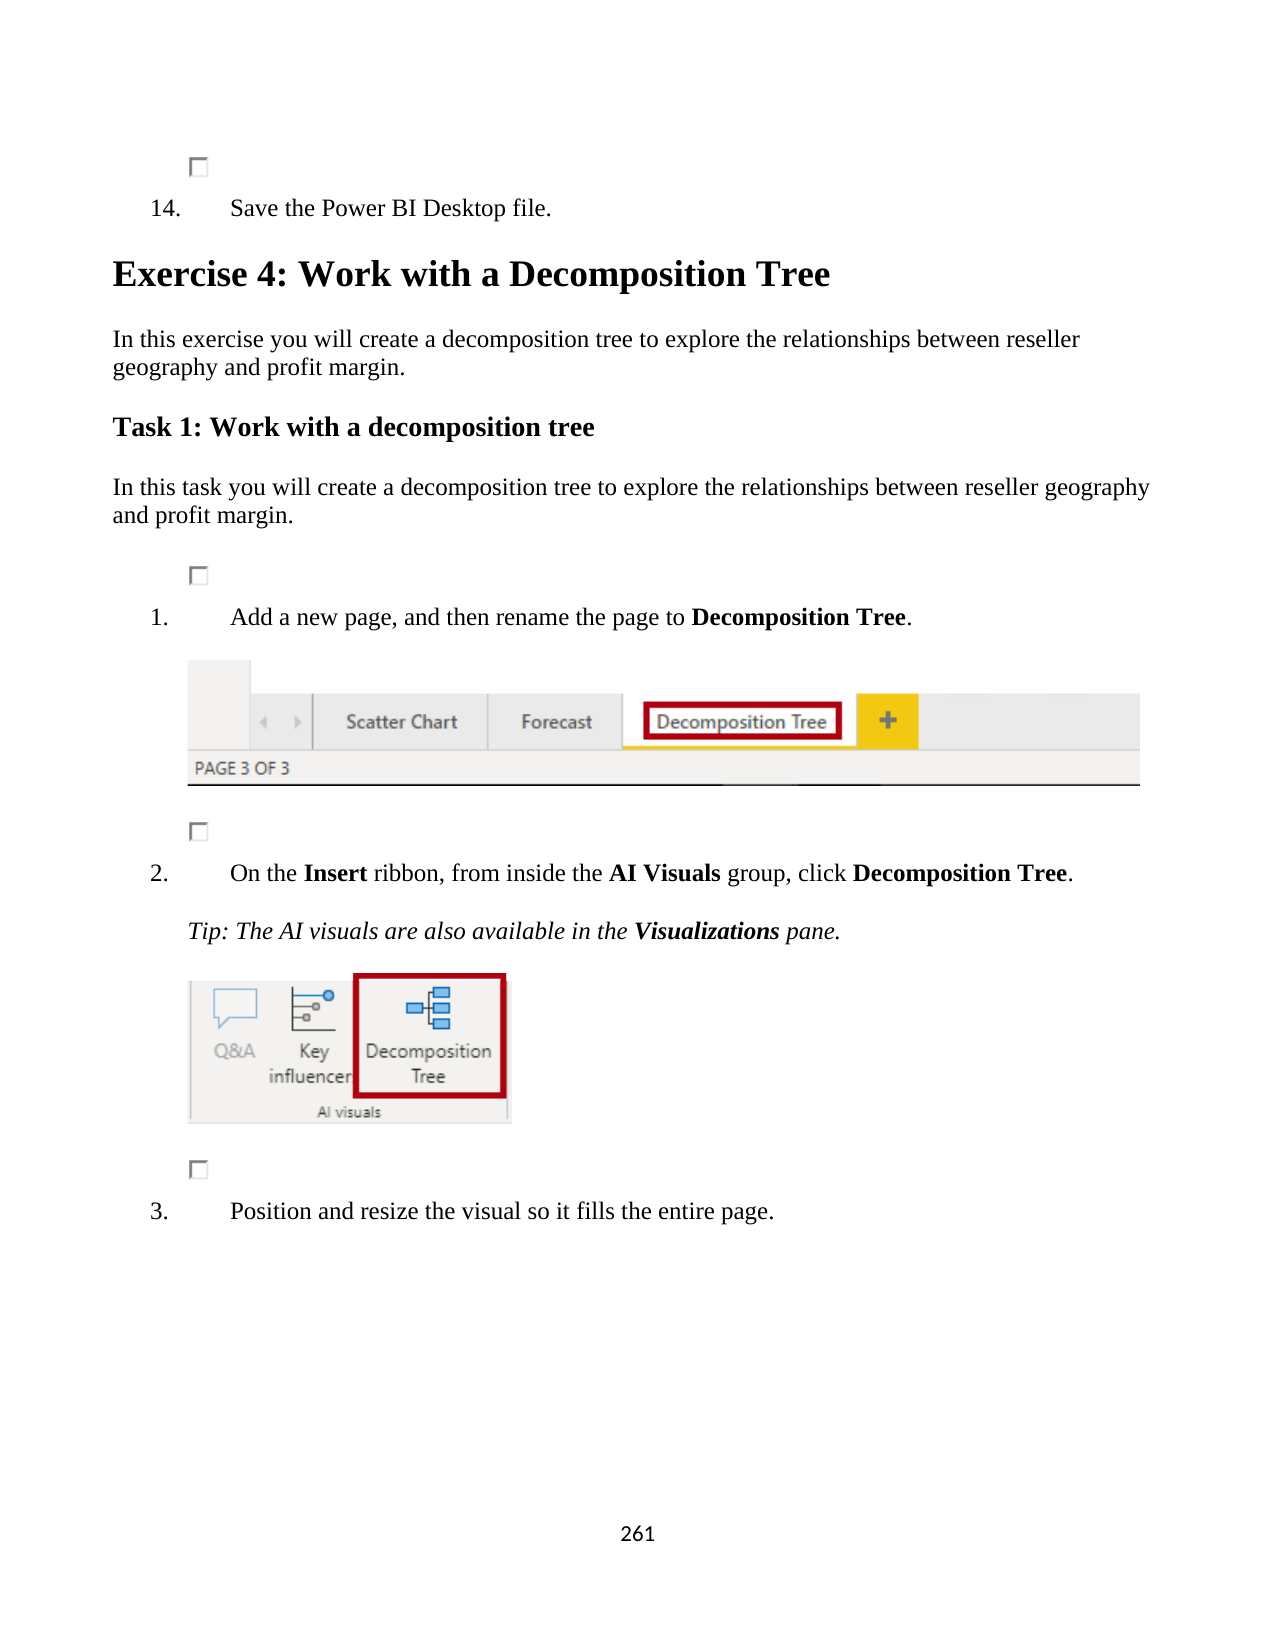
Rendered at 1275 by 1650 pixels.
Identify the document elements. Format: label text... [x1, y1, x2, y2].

list On the Insert ribbon, from inside the AI Visuals group, click Decomposition Tree. [150, 814, 1162, 887]
picture [187, 973, 513, 1124]
list Add a new page, and then rename the page to Decomposition Tree. [150, 558, 1162, 631]
list Position and resize the visual so it fills the entire page. [150, 1153, 1162, 1225]
text Exercise 4: Work with a Decomposition Tree [112, 251, 1162, 294]
picture [187, 660, 1140, 786]
text Task 1: Work with a decomposition tree [112, 410, 1162, 443]
text In this task you will create a decomposition tree to explore the relationships between reseller geography and profit margin. [112, 472, 1162, 529]
text Tip: The AI visuals are also available in the Visualizations pane. [187, 916, 1162, 944]
list Save the Power BI Desktop file. [150, 150, 1162, 222]
text In this exercise you will create a decomposition tree to explore the relationships between reseller geography and profit margin. [112, 324, 1162, 381]
